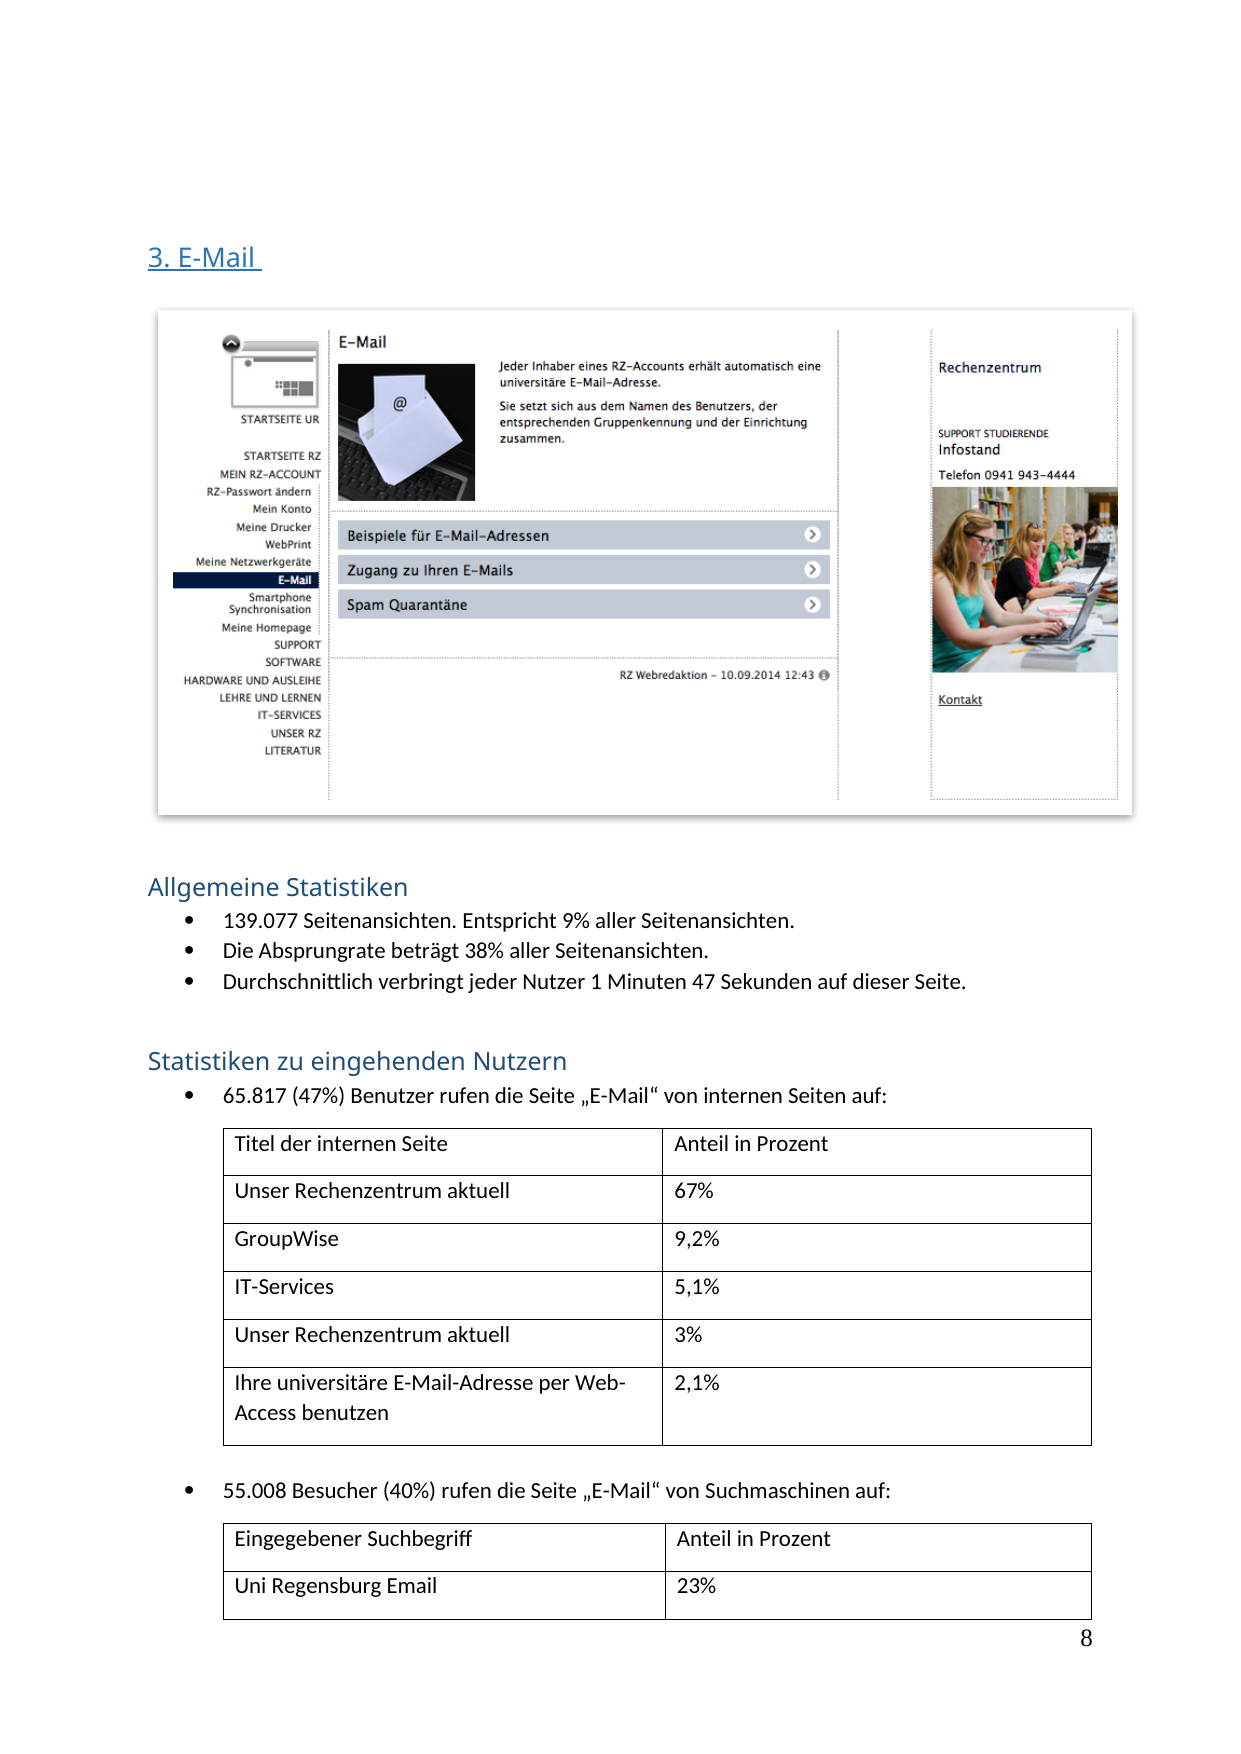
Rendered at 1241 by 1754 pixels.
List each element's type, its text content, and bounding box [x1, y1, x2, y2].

table_cell 23% [666, 1572, 1091, 1618]
table_cell Unser Rechenzentrum aktuell [224, 1176, 662, 1223]
table_header Anteil in Prozent [666, 1524, 1091, 1571]
table_header Titel der internen Seite [224, 1129, 662, 1175]
list Durchschnittlich verbringt jeder Nutzer 1 Minuten 47 Sekunden auf dieser Seite. [185, 967, 1093, 995]
table_header Anteil in Prozent [663, 1129, 1091, 1175]
table_cell Unser Rechenzentrum aktuell [224, 1320, 662, 1367]
subtitle 3. E-Mail [148, 238, 1093, 275]
list Die Absprungrate beträgt 38% aller Seitenansichten. [185, 937, 1093, 965]
table_cell 2,1% [663, 1368, 1091, 1445]
picture [173, 324, 1118, 801]
table_cell 3% [663, 1320, 1091, 1367]
table_cell IT-Services [224, 1272, 662, 1319]
subtitle Allgemeine Statistiken [148, 870, 1093, 904]
list 55.008 Besucher (40%) rufen die Seite „E-Mail“ von Suchmaschinen auf: [185, 1476, 1093, 1504]
list 139.077 Seitenansichten. Entspricht 9% aller Seitenansichten. [185, 906, 1093, 934]
table_header Eingegebener Suchbegriff [224, 1524, 665, 1571]
table_cell 67% [663, 1176, 1091, 1223]
table_cell 5,1% [663, 1272, 1091, 1319]
table_cell GroupWise [224, 1224, 662, 1271]
table_cell 9,2% [663, 1224, 1091, 1271]
subtitle Statistiken zu eingehenden Nutzern [148, 1044, 1093, 1078]
table_cell Uni Regensburg Email [224, 1572, 665, 1618]
table_cell Ihre universitäre E-Mail-Adresse per Web-Access benutzen [224, 1368, 662, 1445]
list 65.817 (47%) Benutzer rufen die Seite „E-Mail“ von internen Seiten auf: [185, 1081, 1093, 1109]
